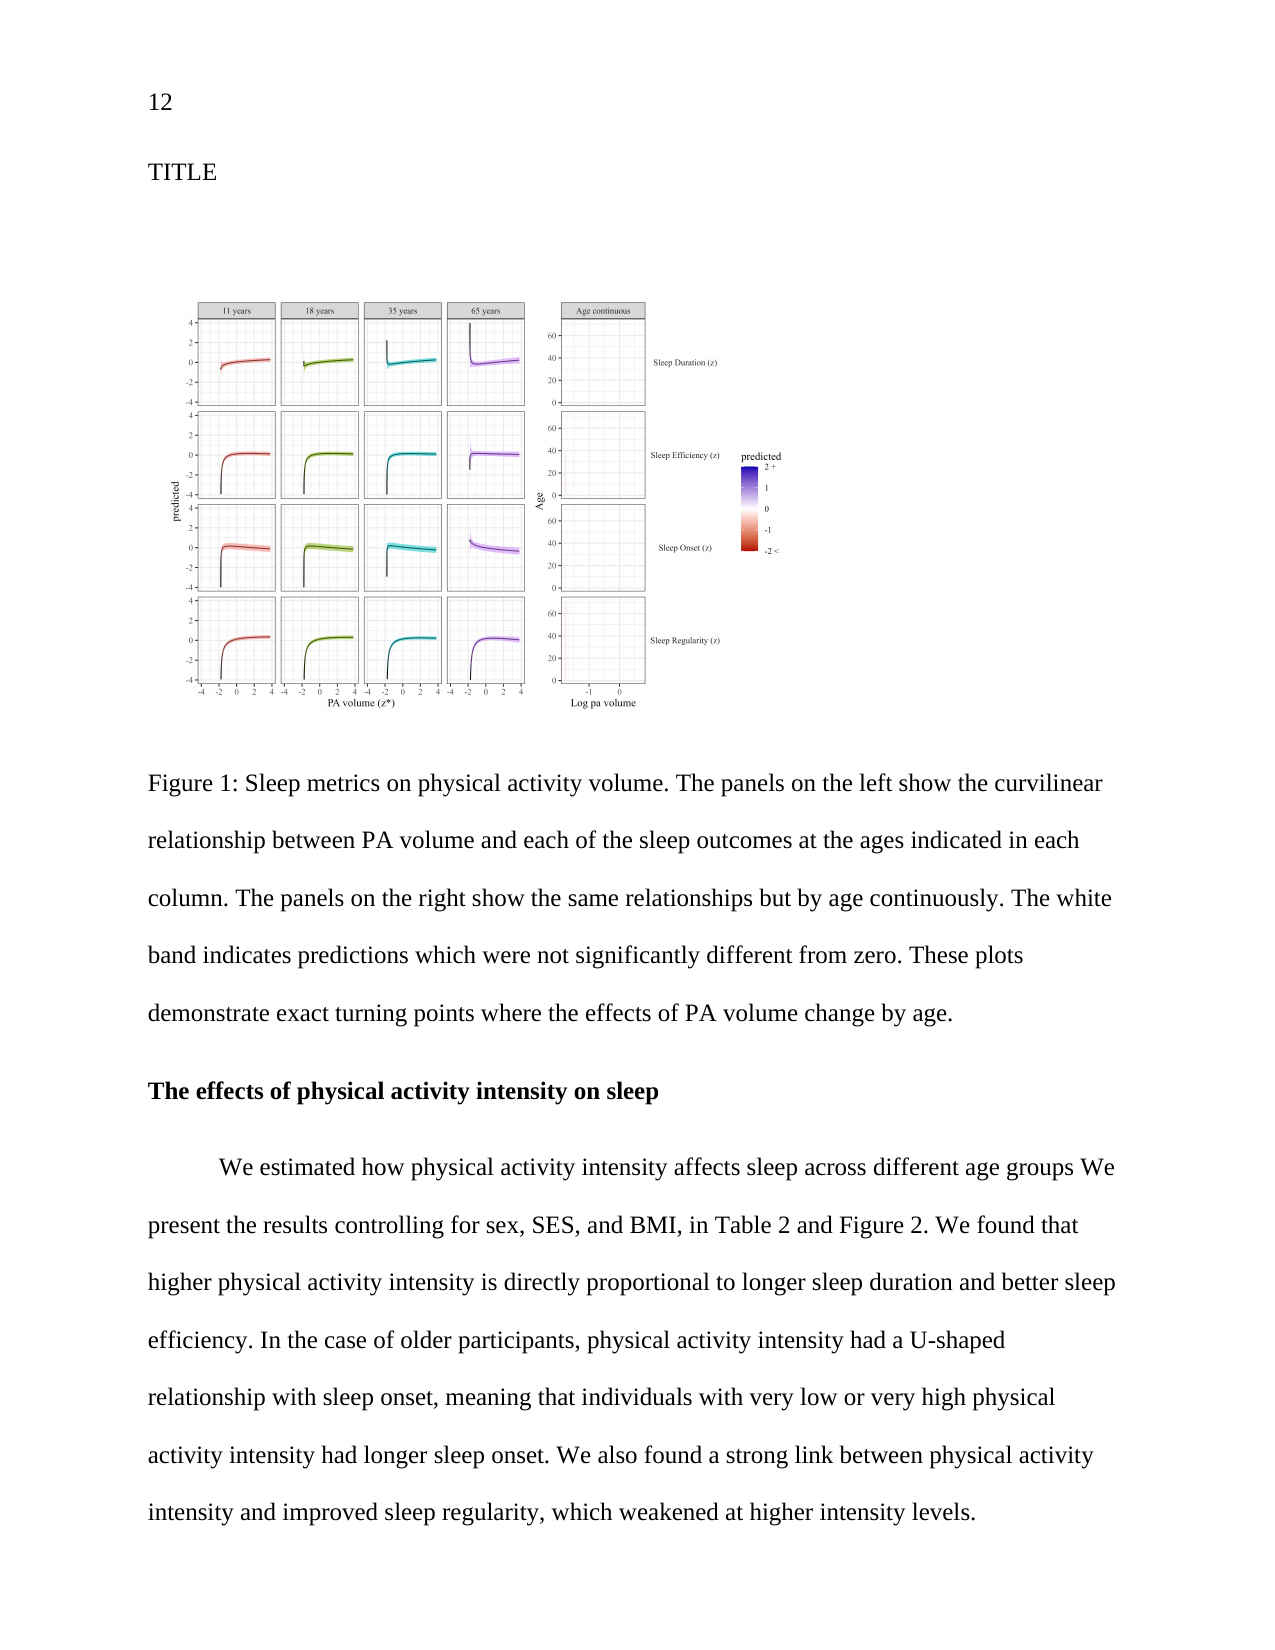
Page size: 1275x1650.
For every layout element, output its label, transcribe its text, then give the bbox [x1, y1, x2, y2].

subtitle The effects of physical activity intensity on sleep [148, 1076, 1127, 1105]
picture [166, 297, 792, 714]
text We estimated how physical activity intensity affects sleep across different age groups We present the results controlling for sex, SES, and BMI, in Table 2 and Figure 2. We found that higher physical activity intensity is directly proportional to longer sleep duration and better sleep efficiency. In the case of older participants, physical activity intensity had a U-shaped relationship with sleep onset, meaning that individuals with very low or very high physical activity intensity had longer sleep onset. We also found a strong link between physical activity intensity and improved sleep regularity, which weakened at higher intensity levels. [148, 1152, 1127, 1526]
text Figure 1: Sleep metrics on physical activity volume. The panels on the left show the curvilinear relationship between PA volume and each of the sleep outcomes at the ages indicated in each column. The panels on the right show the same relationships but by age continuously. The white band indicates predictions which were not significantly different from zero. These plots demonstrate exact turning points where the effects of PA volume change by age. [148, 768, 1127, 1027]
